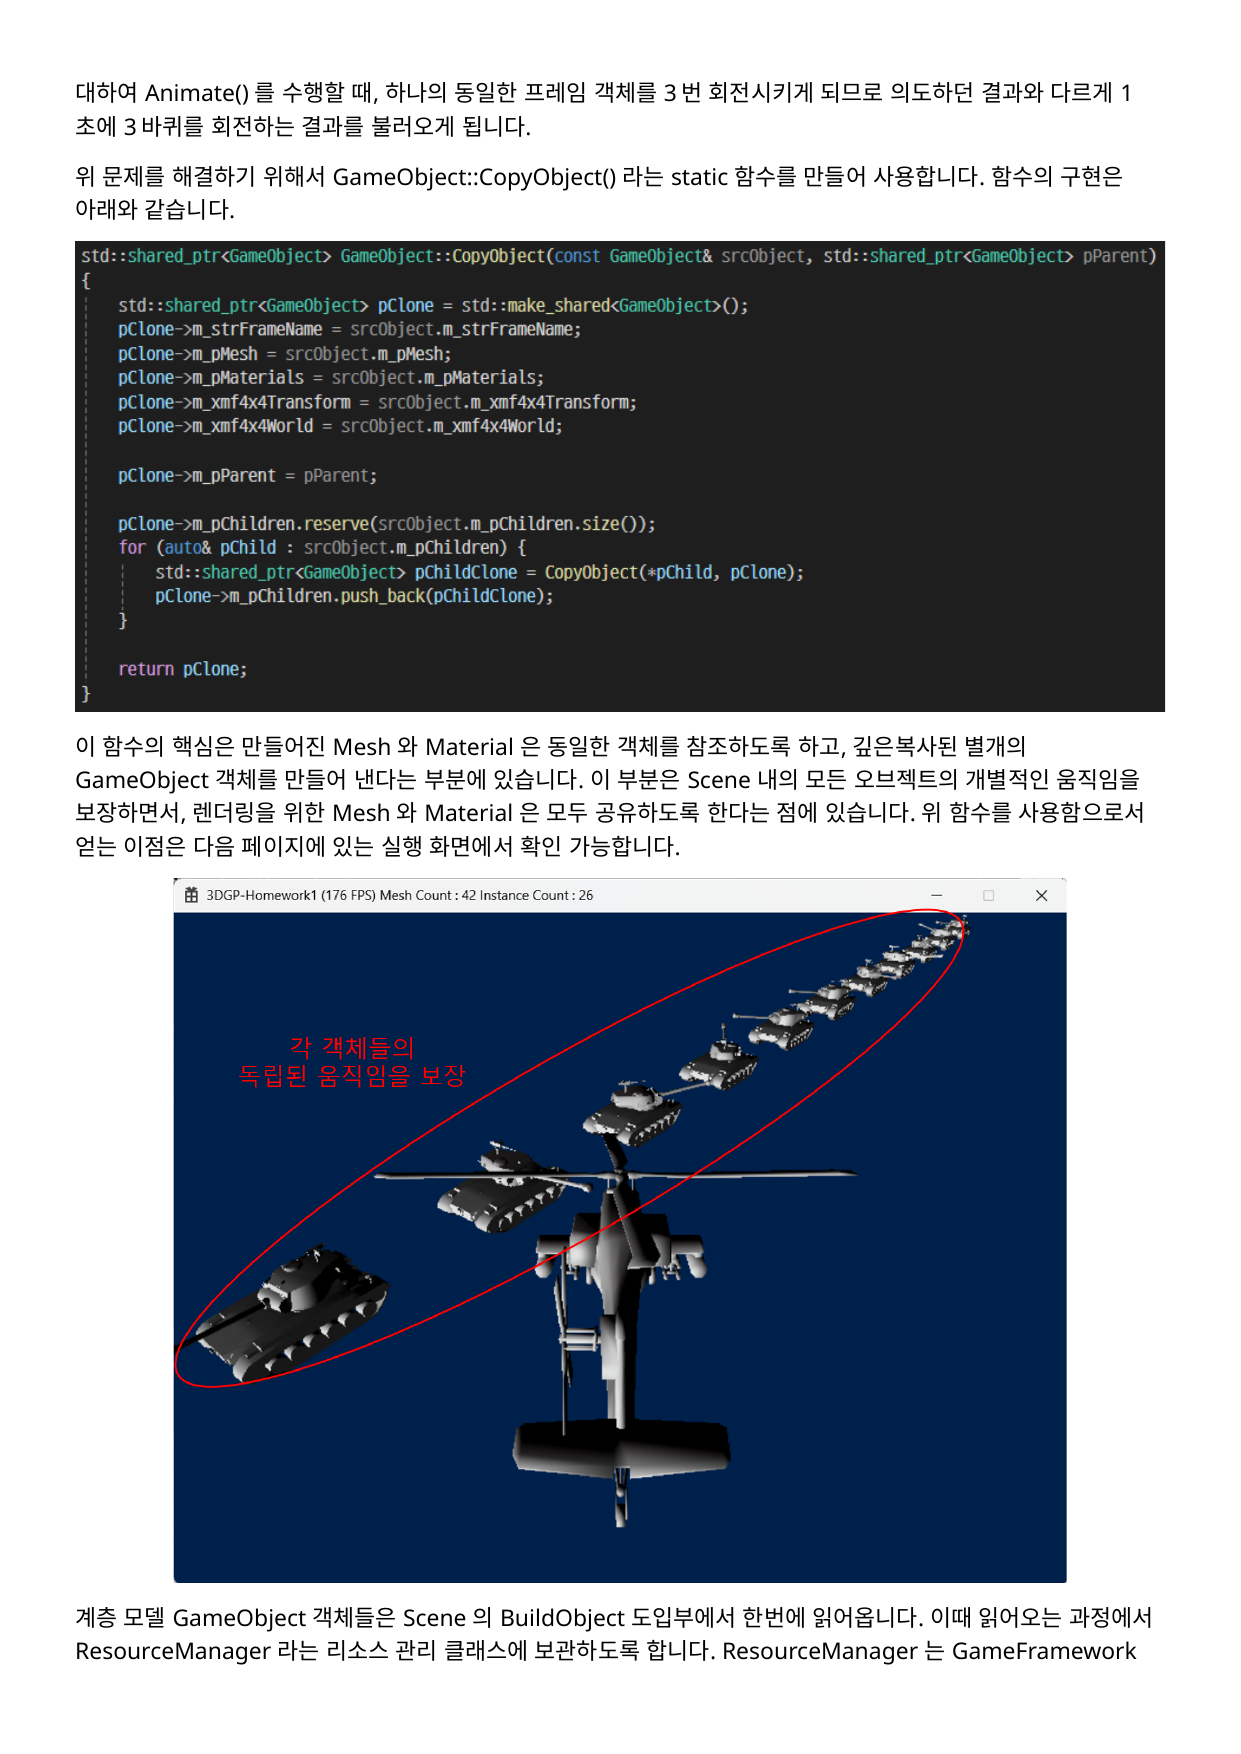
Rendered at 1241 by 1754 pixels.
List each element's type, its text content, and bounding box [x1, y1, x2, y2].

picture [173, 878, 1067, 1583]
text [75, 75, 1165, 142]
picture [75, 241, 1166, 712]
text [75, 1599, 1165, 1666]
text 위 문제를 해결하기 위해서 GameObject::CopyObject() 라는 static 함수를 만들어 사용합니다. 함수의 구현은 아래와 같습니다. [75, 158, 1165, 225]
text 이 함수의 핵심은 만들어진 Mesh 와 Material 은 동일한 객체를 참조하도록 하고, 깊은복사된 별개의GameObject 객체를 만들어 낸다는 부분에 있습니다. 이 부분은 Scene 내의 모든 오브젝트의 개별적인 움직임을 보장하면서, 렌더링을 위한 Mesh 와 Material 은 모두 공유하도록 한다는 점에 있습니다. 위 함수를 사용함으로서 얻는 이점은 다음 페이지에 있는 실행 화면에서 확인 가능합니다. [75, 728, 1165, 862]
